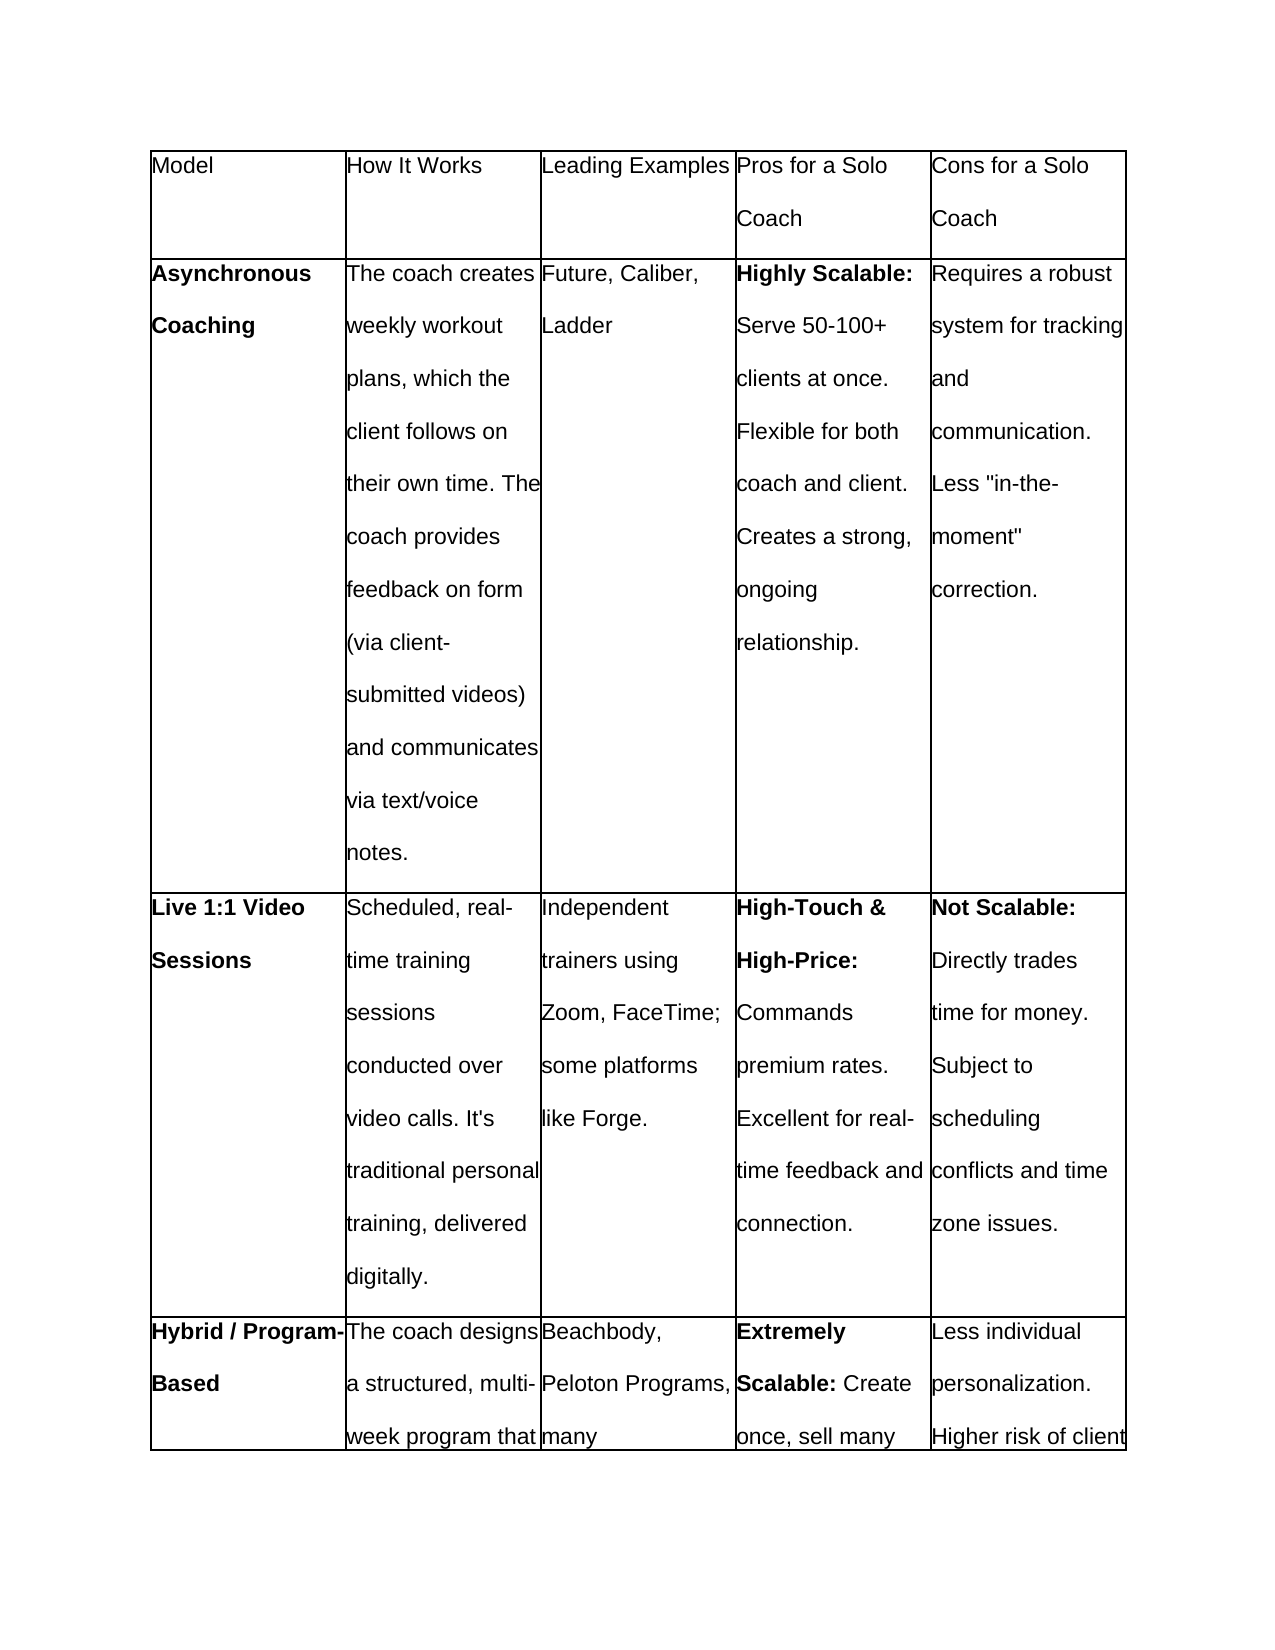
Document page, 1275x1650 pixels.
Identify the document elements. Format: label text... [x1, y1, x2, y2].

table_cell Future, Caliber, Ladder [542, 260, 735, 892]
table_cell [542, 1318, 735, 1449]
table_cell Independent trainers using Zoom, FaceTime; some platforms like Forge. [542, 894, 735, 1316]
table_header Model [152, 152, 345, 257]
table_header Leading Examples [542, 152, 735, 257]
table_cell Scheduled, real-time training sessions conducted over video calls. It's traditional personal training, delivered digitally. [347, 894, 540, 1316]
table_cell Requires a robust system for tracking and communication. Less "in-the-moment" correction. [932, 260, 1125, 892]
table_cell Hybrid / Program-Based [152, 1318, 345, 1449]
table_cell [932, 1318, 1125, 1449]
table_header How It Works [347, 152, 540, 257]
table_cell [347, 1318, 540, 1449]
table_header Pros for a Solo Coach [737, 152, 930, 257]
table_cell Asynchronous Coaching [152, 260, 345, 892]
table_cell High-Touch & High-Price: Commands premium rates. Excellent for real-time feedback and connection. [737, 894, 930, 1316]
table_cell Highly Scalable: Serve 50-100+ clients at once. Flexible for both coach and client. Creates a strong, ongoing relationship. [737, 260, 930, 892]
table_header Cons for a Solo Coach [932, 152, 1125, 257]
table_cell Live 1:1 Video Sessions [152, 894, 345, 1316]
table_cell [737, 1318, 930, 1449]
table_cell Not Scalable: Directly trades time for money. Subject to scheduling conflicts and time zone issues. [932, 894, 1125, 1316]
table_cell The coach creates weekly workout plans, which the client follows on their own time. The coach provides feedback on form (via client-submitted videos) and communicates via text/voice notes. [347, 260, 540, 892]
